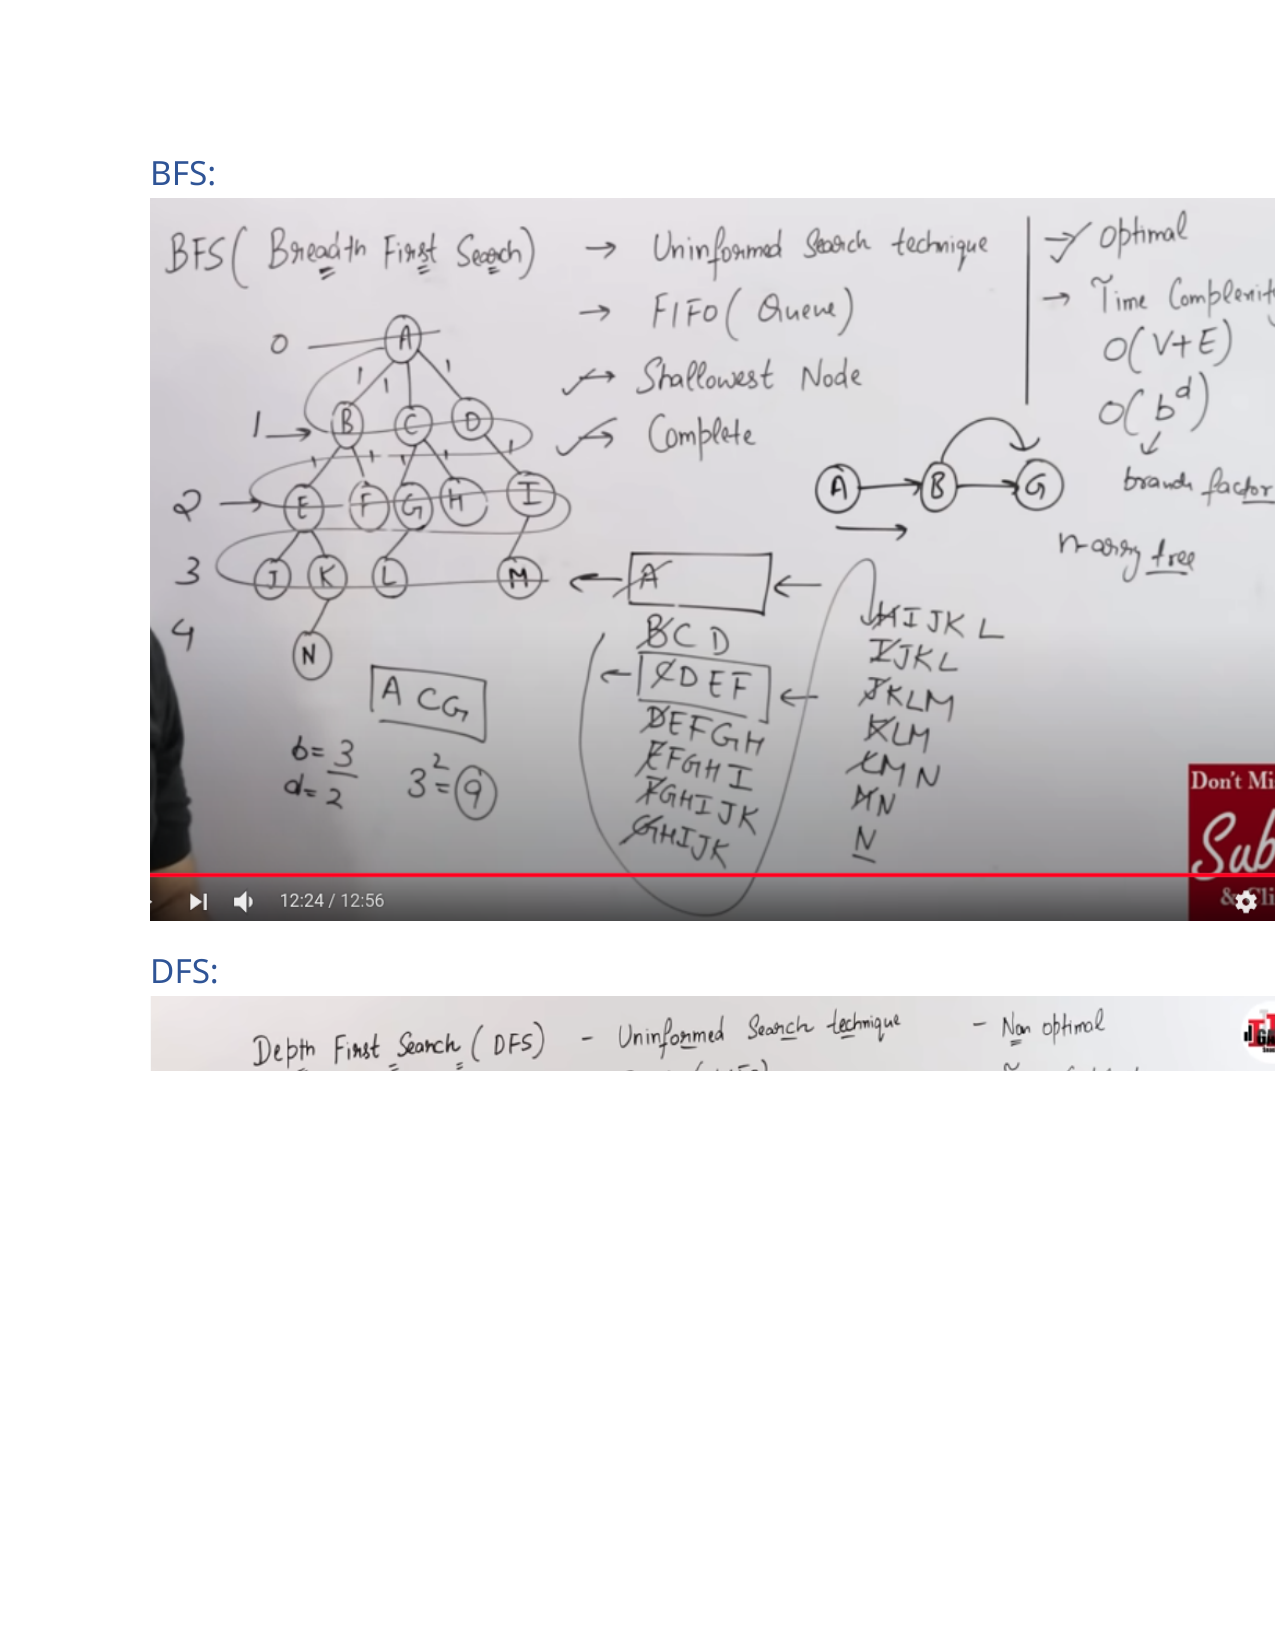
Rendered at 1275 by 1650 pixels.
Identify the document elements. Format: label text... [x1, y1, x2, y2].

subtitle BFS: [150, 150, 1125, 195]
picture [150, 198, 1275, 921]
picture [150, 996, 1275, 1071]
subtitle DFS: [150, 948, 1125, 993]
